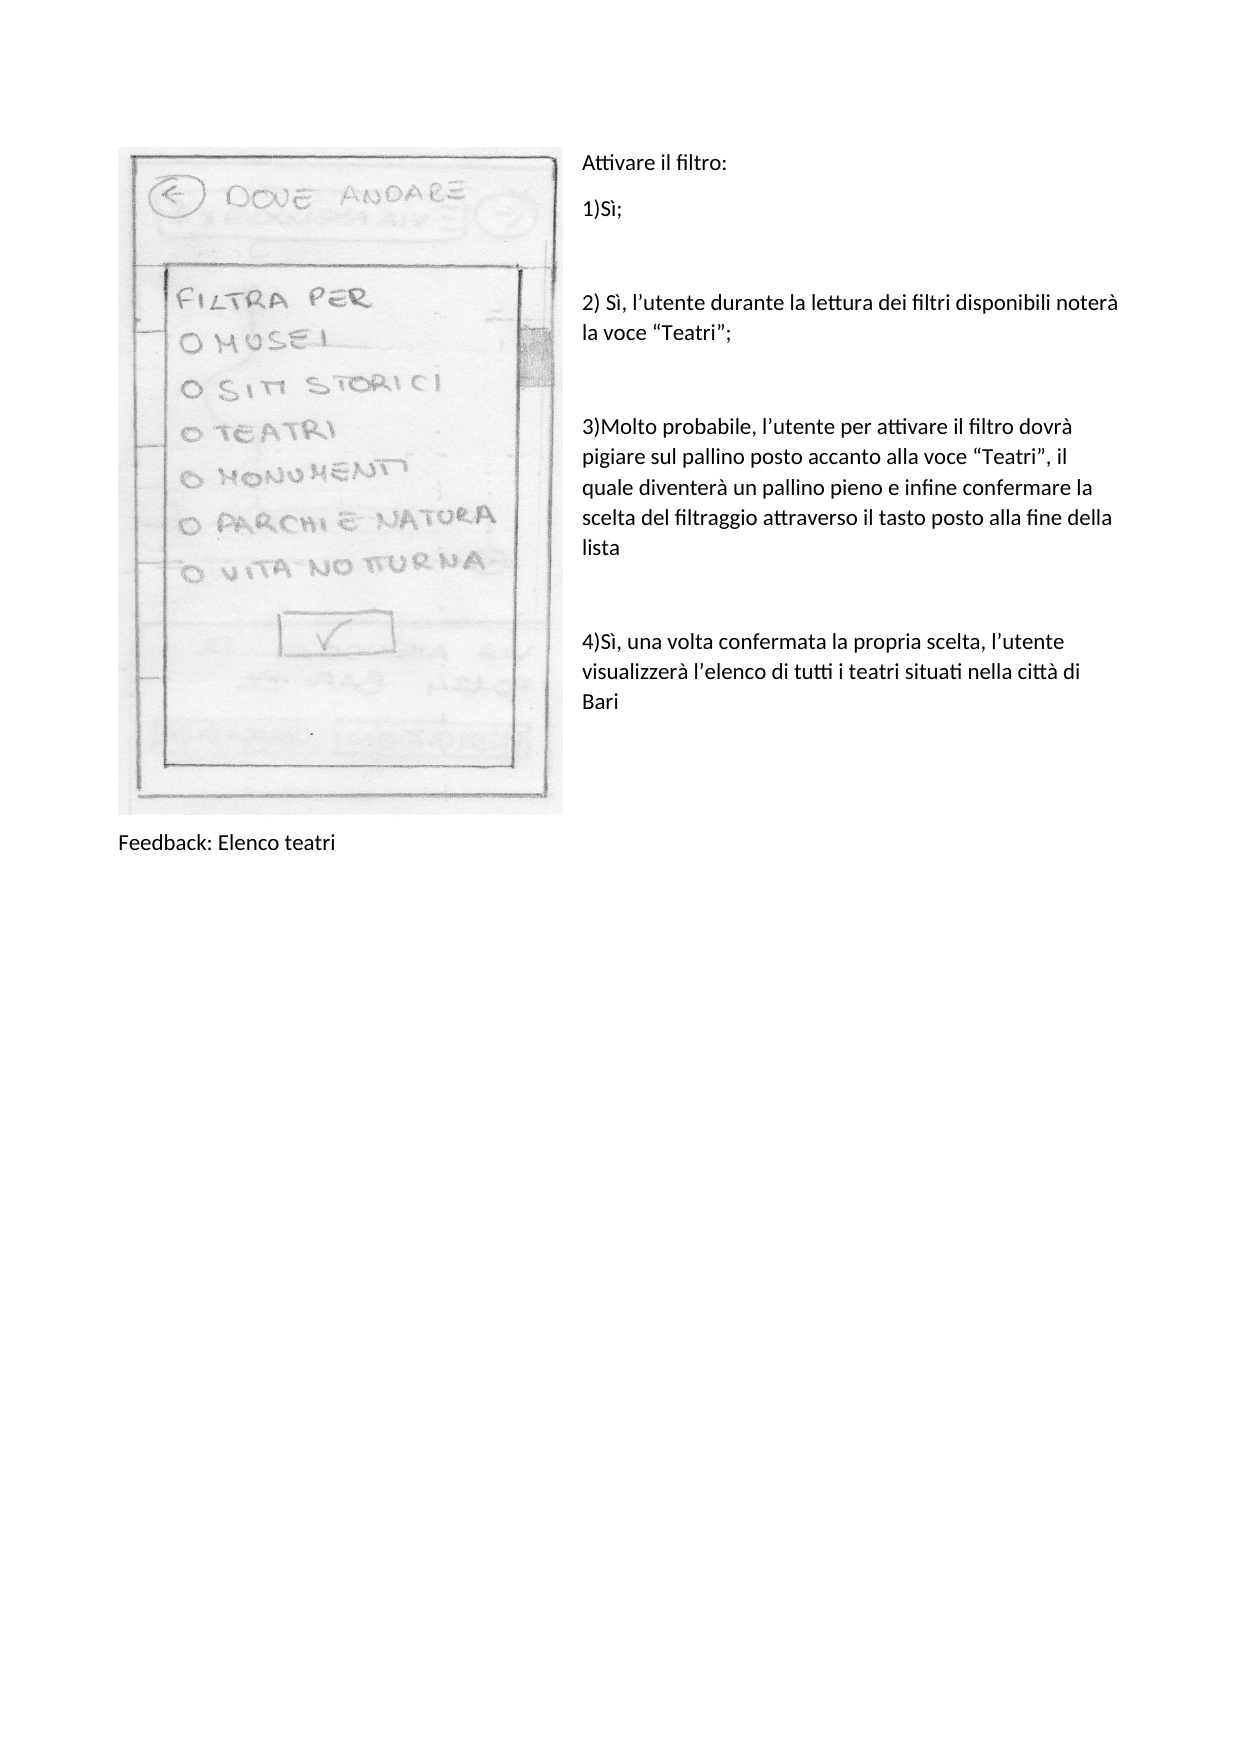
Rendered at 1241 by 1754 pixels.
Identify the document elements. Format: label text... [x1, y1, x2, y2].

text 1)Sì; [563, 194, 1122, 222]
text 3)Molto probabile, l’utente per attivare il filtro dovrà pigiare sul pallino posto accanto alla voce “Teatri”, il quale diventerà un pallino pieno e infine confermare la scelta del filtraggio attraverso il tasto posto alla fine della lista [563, 412, 1122, 561]
text Feedback: Elenco teatri [118, 828, 1122, 856]
picture [118, 147, 563, 821]
text Attivare il filtro: [563, 148, 1122, 176]
text 2) Sì, l’utente durante la lettura dei filtri disponibili noterà la voce “Teatri”; [563, 288, 1122, 346]
text 4)Sì, una volta confermata la propria scelta, l’utente visualizzerà l’elenco di tutti i teatri situati nella città di Bari [563, 627, 1122, 715]
